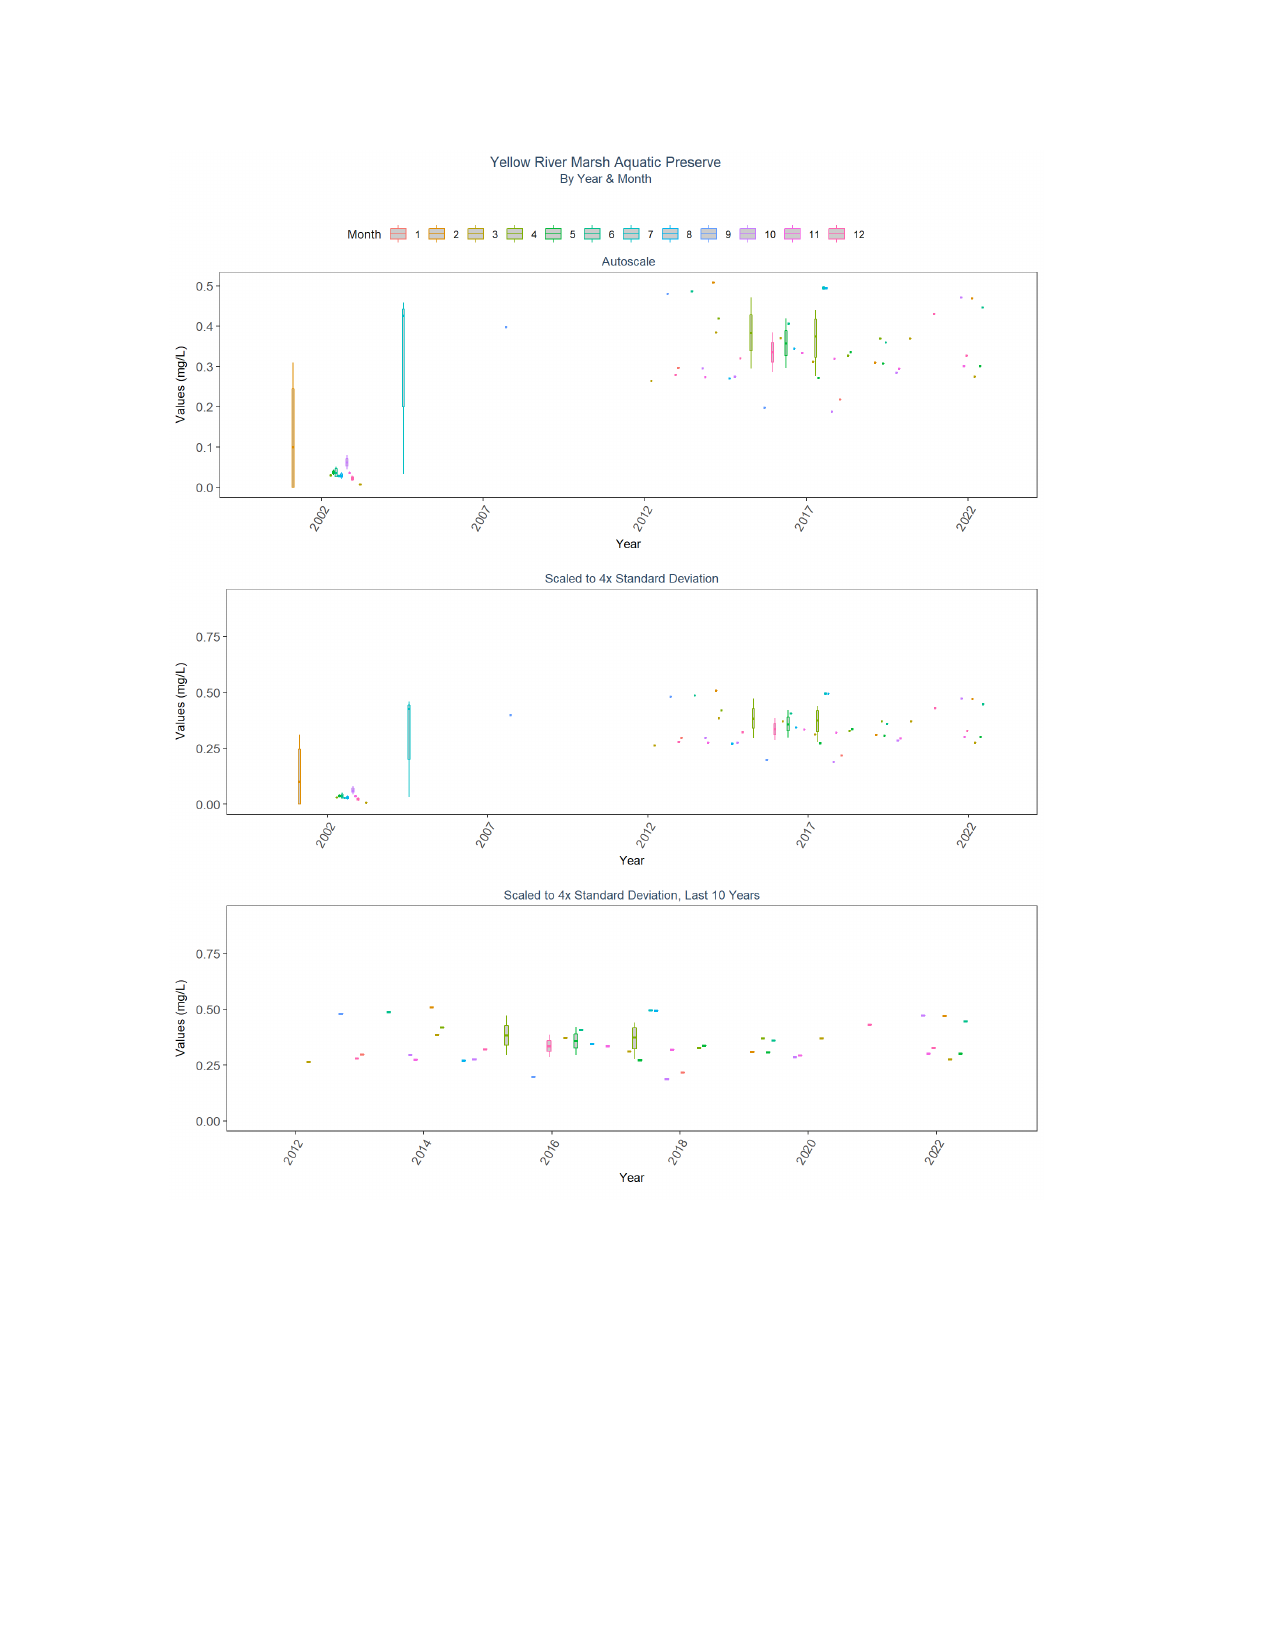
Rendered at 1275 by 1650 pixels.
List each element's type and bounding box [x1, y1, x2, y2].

picture [168, 150, 1044, 1200]
